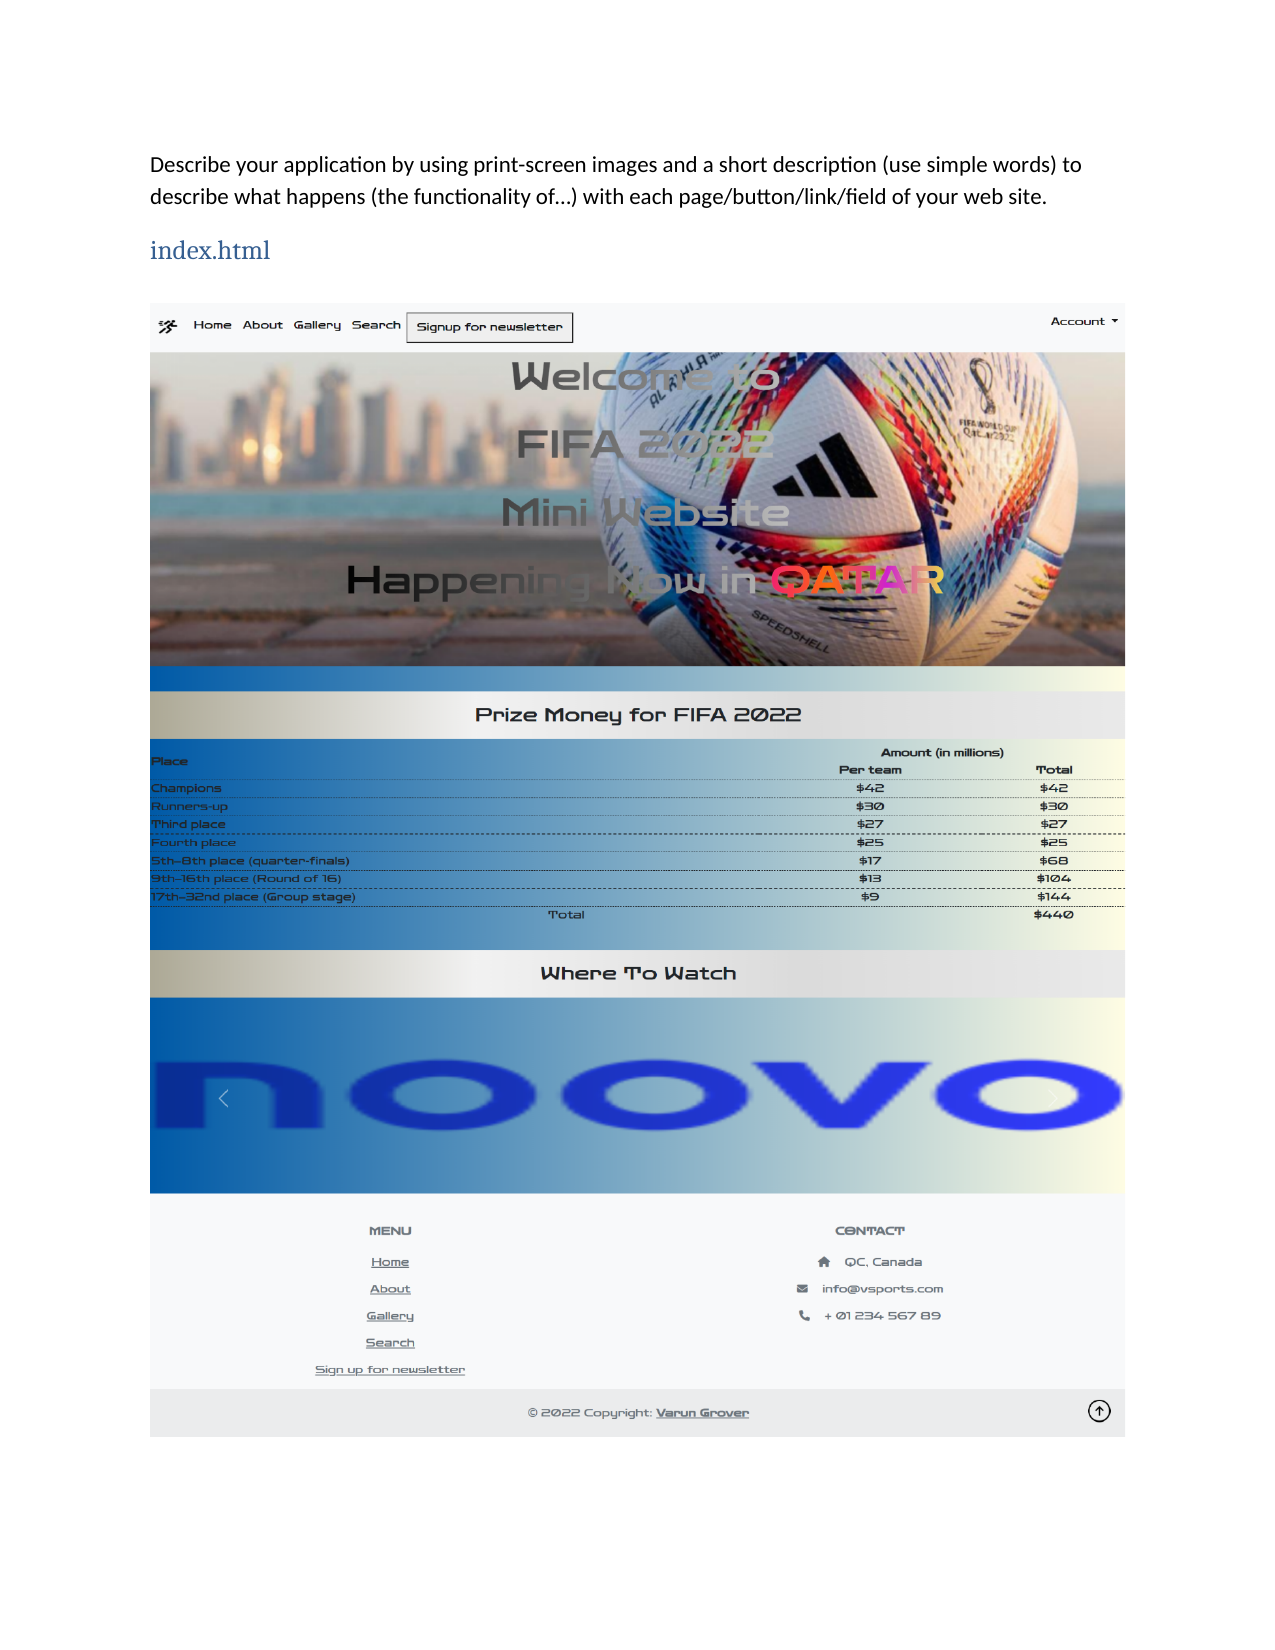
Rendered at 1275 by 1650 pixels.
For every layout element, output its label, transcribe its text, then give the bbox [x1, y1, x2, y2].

subtitle index.html [150, 235, 1125, 266]
text Describe your application by using print-screen images and a short description (use simple words) to describe what happens (the functionality of…) with each page/button/link/field of your web site. [150, 150, 1125, 210]
picture [150, 303, 1125, 1437]
